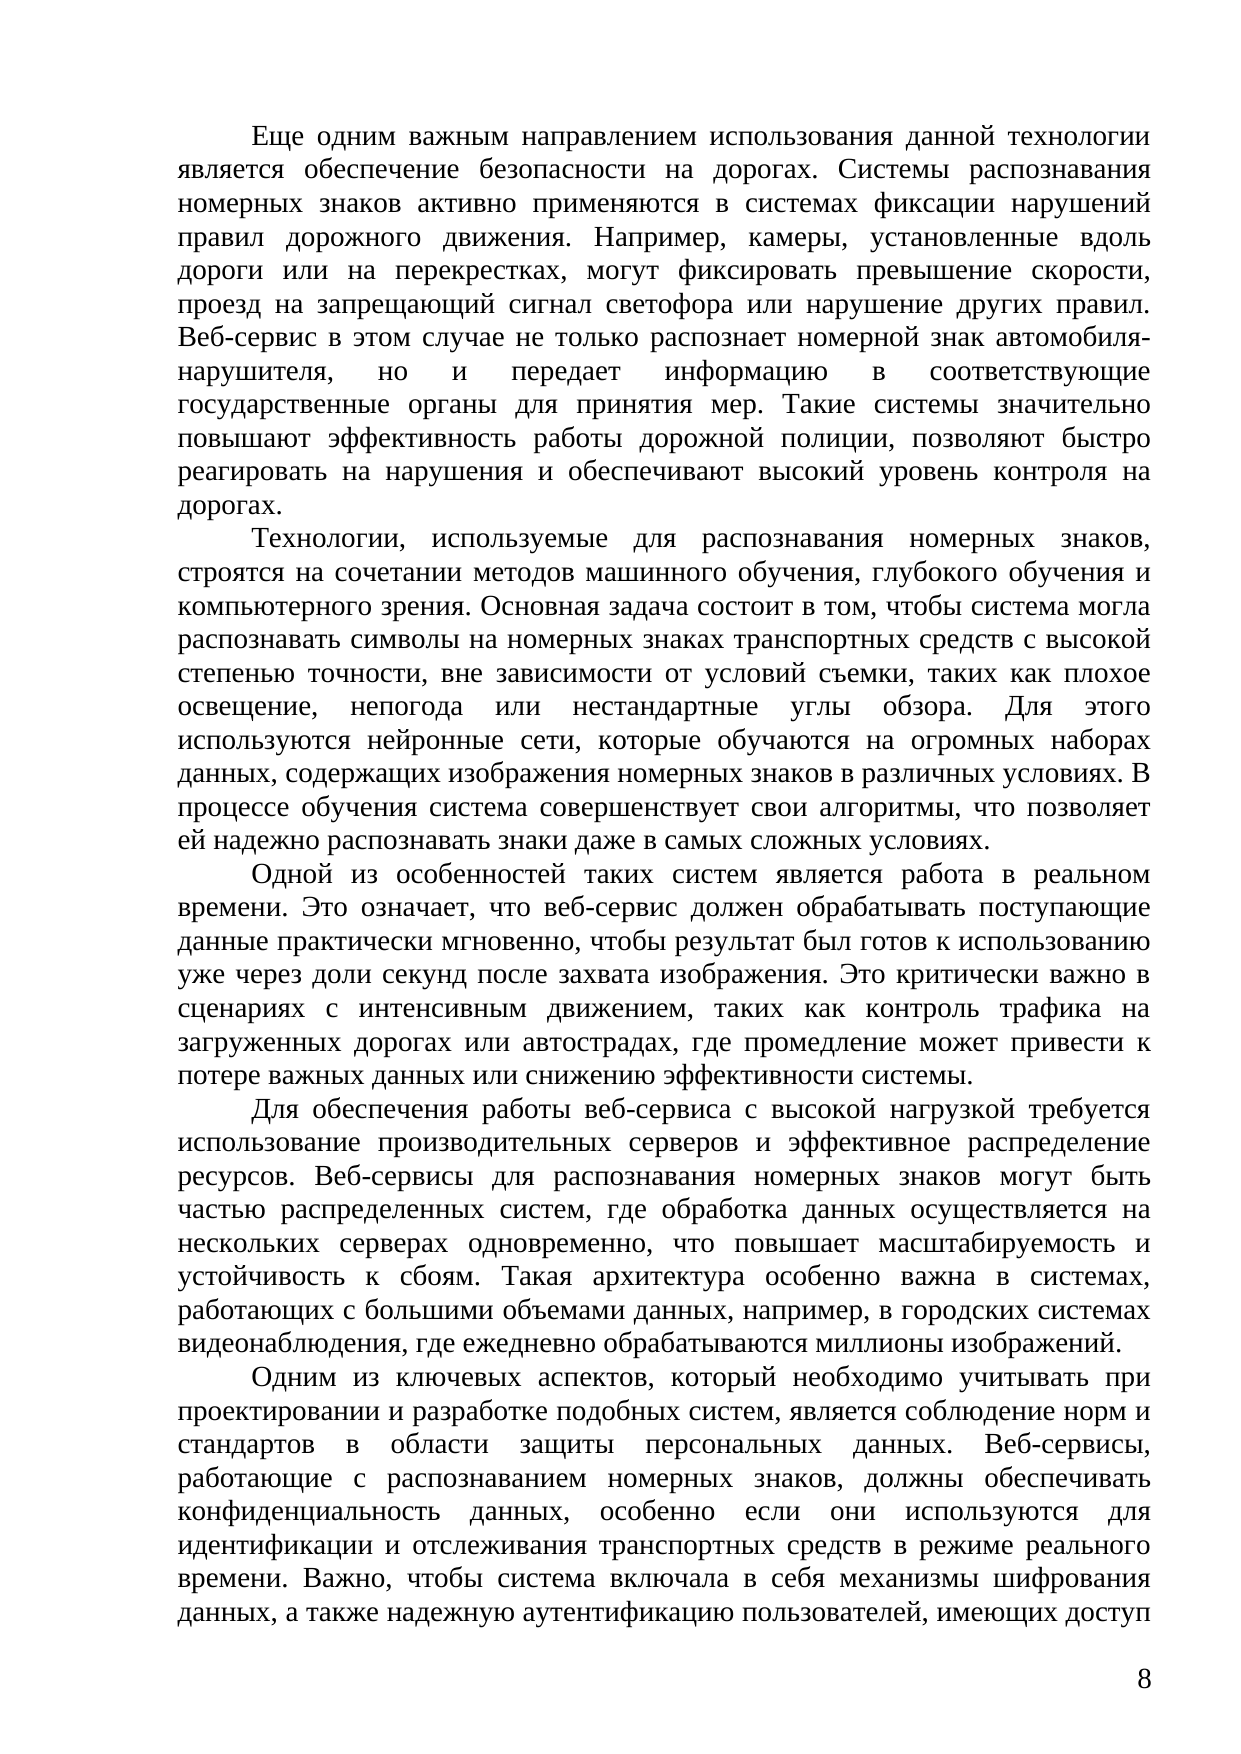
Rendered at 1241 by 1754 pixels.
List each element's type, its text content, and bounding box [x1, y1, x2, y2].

text Технологии, используемые для распознавания номерных знаков, строятся на сочетании методов машинного обучения, глубокого обучения и компьютерного зрения. Основная задача состоит в том, чтобы система могла распознавать символы на номерных знаках транспортных средств с высокой степенью точности, вне зависимости от условий съемки, таких как плохое освещение, непогода или нестандартные углы обзора. Для этого используются нейронные сети, которые обучаются на огромных наборах данных, содержащих изображения номерных знаков в различных условиях. В процессе обучения система совершенствует свои алгоритмы, что позволяет ей надежно распознавать знаки даже в самых сложных условиях. [177, 521, 1152, 856]
text Для обеспечения работы веб-сервиса с высокой нагрузкой требуется использование производительных серверов и эффективное распределение ресурсов. Веб-сервисы для распознавания номерных знаков могут быть частью распределенных систем, где обработка данных осуществляется на нескольких серверах одновременно, что повышает масштабируемость и устойчивость к сбоям. Такая архитектура особенно важна в системах, работающих с большими объемами данных, например, в городских системах видеонаблюдения, где ежедневно обрабатываются миллионы изображений. [177, 1091, 1152, 1359]
text Еще одним важным направлением использования данной технологии является обеспечение безопасности на дорогах. Системы распознавания номерных знаков активно применяются в системах фиксации нарушений правил дорожного движения. Например, камеры, установленные вдоль дороги или на перекрестках, могут фиксировать превышение скорости, проезд на запрещающий сигнал светофора или нарушение других правил. Веб-сервис в этом случае не только распознает номерной знак автомобиля-нарушителя, но и передает информацию в соответствующие государственные органы для принятия мер. Такие системы значительно повышают эффективность работы дорожной полиции, позволяют быстро реагировать на нарушения и обеспечивают высокий уровень контроля на дорогах. [177, 118, 1152, 521]
text Одной из особенностей таких систем является работа в реальном времени. Это означает, что веб-сервис должен обрабатывать поступающие данные практически мгновенно, чтобы результат был готов к использованию уже через доли секунд после захвата изображения. Это критически важно в сценариях с интенсивным движением, таких как контроль трафика на загруженных дорогах или автострадах, где промедление может привести к потере важных данных или снижению эффективности системы. [177, 856, 1152, 1091]
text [177, 1359, 1152, 1627]
